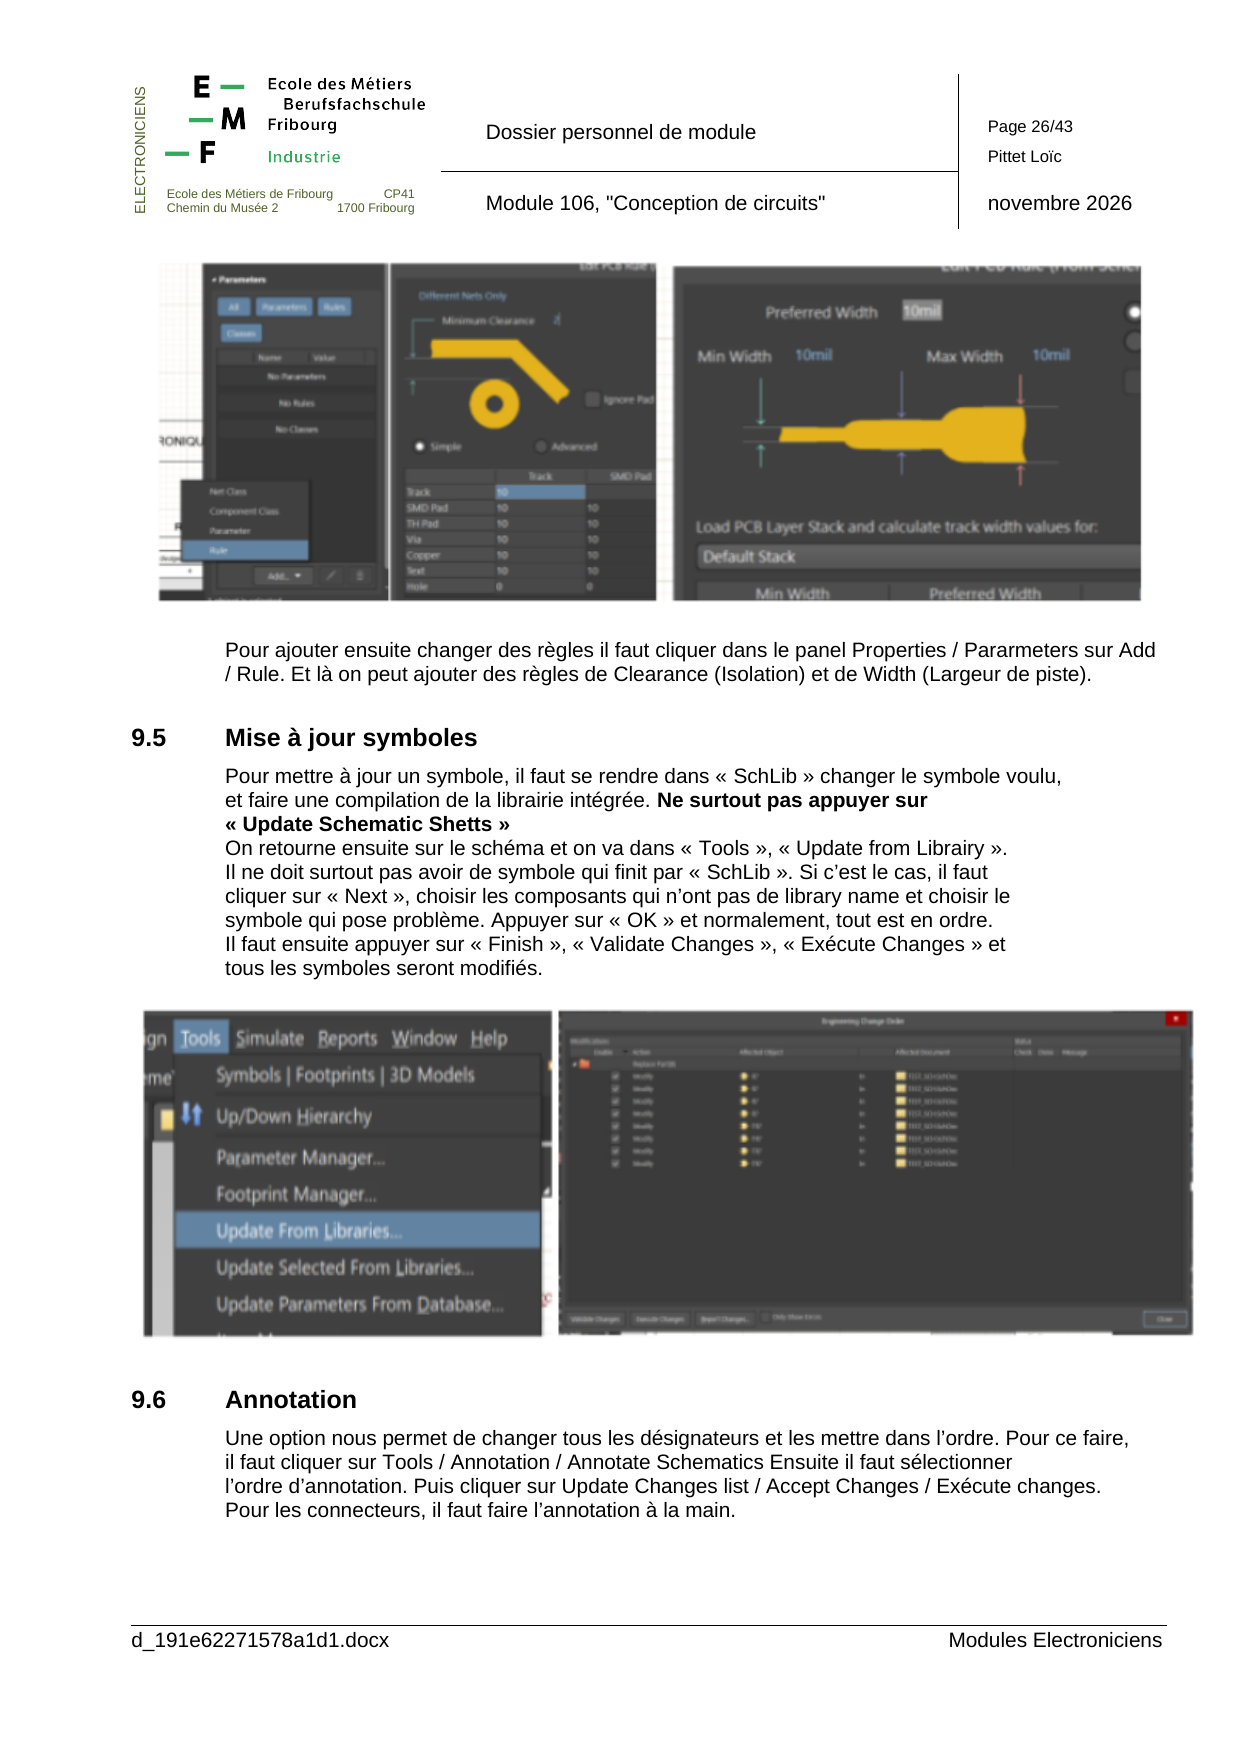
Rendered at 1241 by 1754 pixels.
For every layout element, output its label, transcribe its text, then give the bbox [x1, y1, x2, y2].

text « Update Schematic Shetts » [225, 812, 1167, 836]
text et faire une compilation de la librairie intégrée. Ne surtout pas appuyer sur [225, 788, 1167, 812]
text Il ne doit surtout pas avoir de symbole qui finit par « SchLib ». Si c’est le cas, il faut [225, 860, 1167, 884]
subtitle Mise à jour symboles [131, 723, 1167, 751]
picture [131, 1003, 1209, 1349]
text Pour ajouter ensuite changer des règles il faut cliquer dans le panel Properties / Pararmeters sur Add [225, 638, 1167, 662]
picture [160, 73, 427, 171]
text Une option nous permet de changer tous les désignateurs et les mettre dans l’ordre. Pour ce faire, [225, 1426, 1167, 1450]
text tous les symboles seront modifiés. [225, 956, 1167, 979]
text symbole qui pose problème. Appuyer sur « OK » et normalement, tout est en ordre. [225, 908, 1167, 932]
subtitle Annotation [131, 1385, 1167, 1413]
text / Rule. Et là on peut ajouter des règles de Clearance (Isolation) et de Width (Largeur de piste). [225, 662, 1167, 686]
text cliquer sur « Next », choisir les composants qui n’ont pas de library name et choisir le [225, 884, 1167, 908]
text On retourne ensuite sur le schéma et on va dans « Tools », « Update from Librairy ». [225, 836, 1167, 860]
text Il faut ensuite appuyer sur « Finish », « Validate Changes », « Exécute Changes » et [225, 932, 1167, 956]
text Pour mettre à jour un symbole, il faut se rendre dans « SchLib » changer le symbole voulu, [225, 764, 1167, 788]
text il faut cliquer sur Tools / Annotation / Annotate Schematics Ensuite il faut sélectionner [225, 1450, 1167, 1474]
text l’ordre d’annotation. Puis cliquer sur Update Changes list / Accept Changes / Exécute changes. [225, 1474, 1167, 1498]
picture [131, 253, 1167, 615]
text Pour les connecteurs, il faut faire l’annotation à la main. [225, 1498, 1167, 1522]
